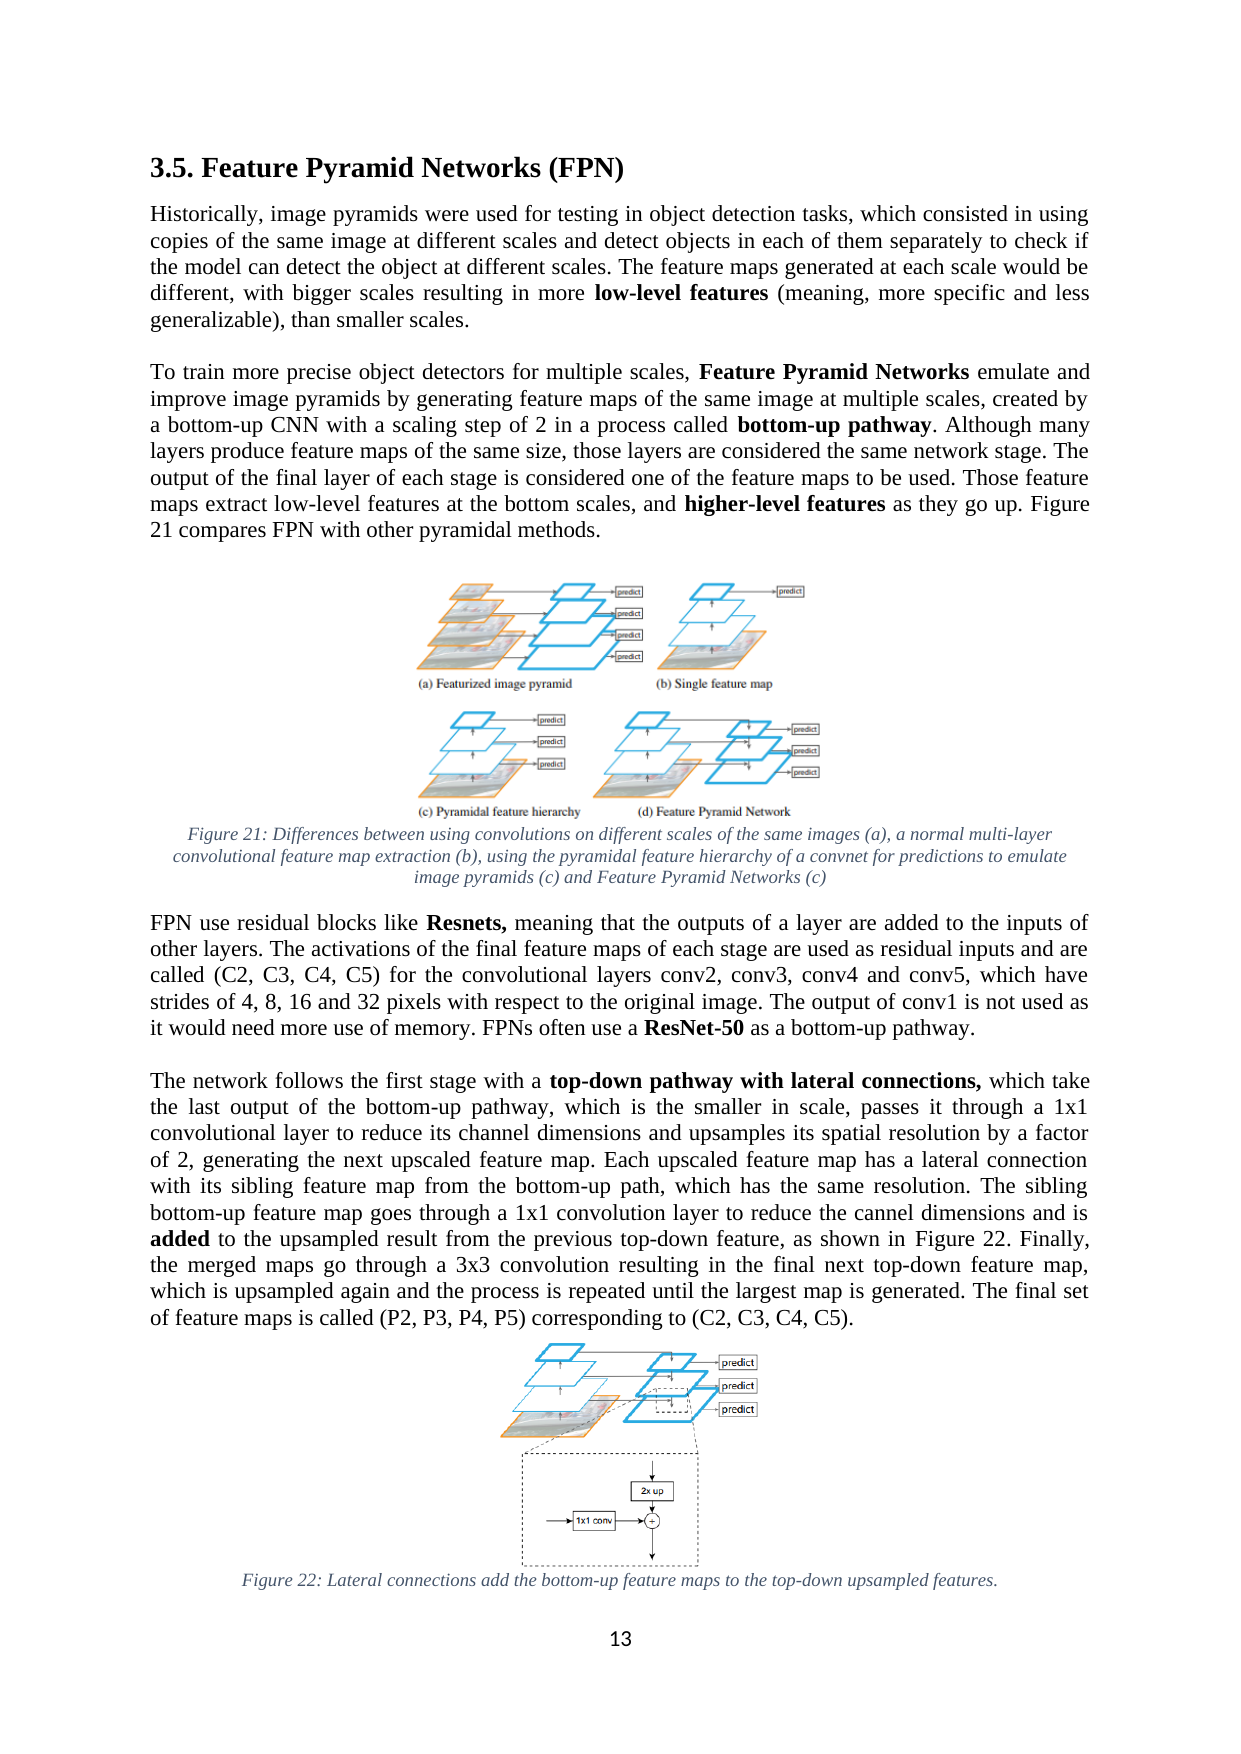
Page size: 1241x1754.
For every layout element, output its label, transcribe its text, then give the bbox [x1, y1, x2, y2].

text To train more precise object detectors for multiple scales, Feature Pyramid Networks emulate and improve image pyramids by generating feature maps of the same image at multiple scales, created by a bottom-up CNN with a scaling step of 2 in a process called bottom-up pathway. Although many layers produce feature maps of the same size, those layers are considered the same network stage. The output of the final layer of each stage is considered one of the feature maps to be used. Those feature maps extract low-level features at the bottom scales, and higher-level features as they go up. Figure 21 compares FPN with other pyramidal methods. [150, 358, 1090, 543]
picture [408, 569, 832, 824]
text The network follows the first stage with a top-down pathway with lateral connections, which take the last output of the bottom-up pathway, which is the smaller in scale, passes it through a 1x1 convolutional layer to reduce its channel dimensions and upsamples its spatial resolution by a factor of 2, generating the next upscaled feature map. Each upscaled feature map has a lateral connection with its sibling feature map from the bottom-up path, which has the same resolution. The sibling bottom-up feature map goes through a 1x1 convolution layer to reduce the cannel dimensions and is added to the upsampled result from the previous top-down feature, as shown in Figure 22. Finally, the merged maps go through a 3x3 convolution resulting in the final next top-down feature map, which is upsampled again and the process is repeated until the largest map is generated. The final set of feature maps is called (P2, P3, P4, P5) corresponding to (C2, C3, C4, C5). [150, 1067, 1090, 1330]
text Historically, image pyramids were used for testing in object detection tasks, which consisted in using copies of the same image at different scales and detect objects in each of them separately to check if the model can detect the object at different scales. The feature maps generated at each scale would be different, with bigger scales resulting in more low-level features (meaning, more specific and less generalizable), than smaller scales. [150, 200, 1090, 332]
picture [469, 1330, 771, 1569]
text Figure 22: Lateral connections add the bottom-up feature maps to the top-down upsampled features. [150, 1569, 1090, 1590]
text FPN use residual blocks like Resnets, meaning that the outputs of a layer are added to the inputs of other layers. The activations of the final feature maps of each stage are used as residual inputs and are called (C2, C3, C4, C5) for the convolutional layers conv2, conv3, conv4 and conv5, which have strides of 4, 8, 16 and 32 pixels with respect to the original image. The output of conv1 is not used as it would need more use of memory. FPNs often use a ResNet-50 as a bottom-up pathway. [150, 909, 1090, 1040]
subtitle 3.5. Feature Pyramid Networks (FPN) [150, 150, 1090, 183]
text Figure 21: Differences between using convolutions on different scales of the same images (a), a normal multi-layer convolutional feature map extraction (b), using the pyramidal feature hierarchy of a convnet for predictions to emulate image pyramids (c) and Feature Pyramid Networks (c) [150, 823, 1090, 888]
